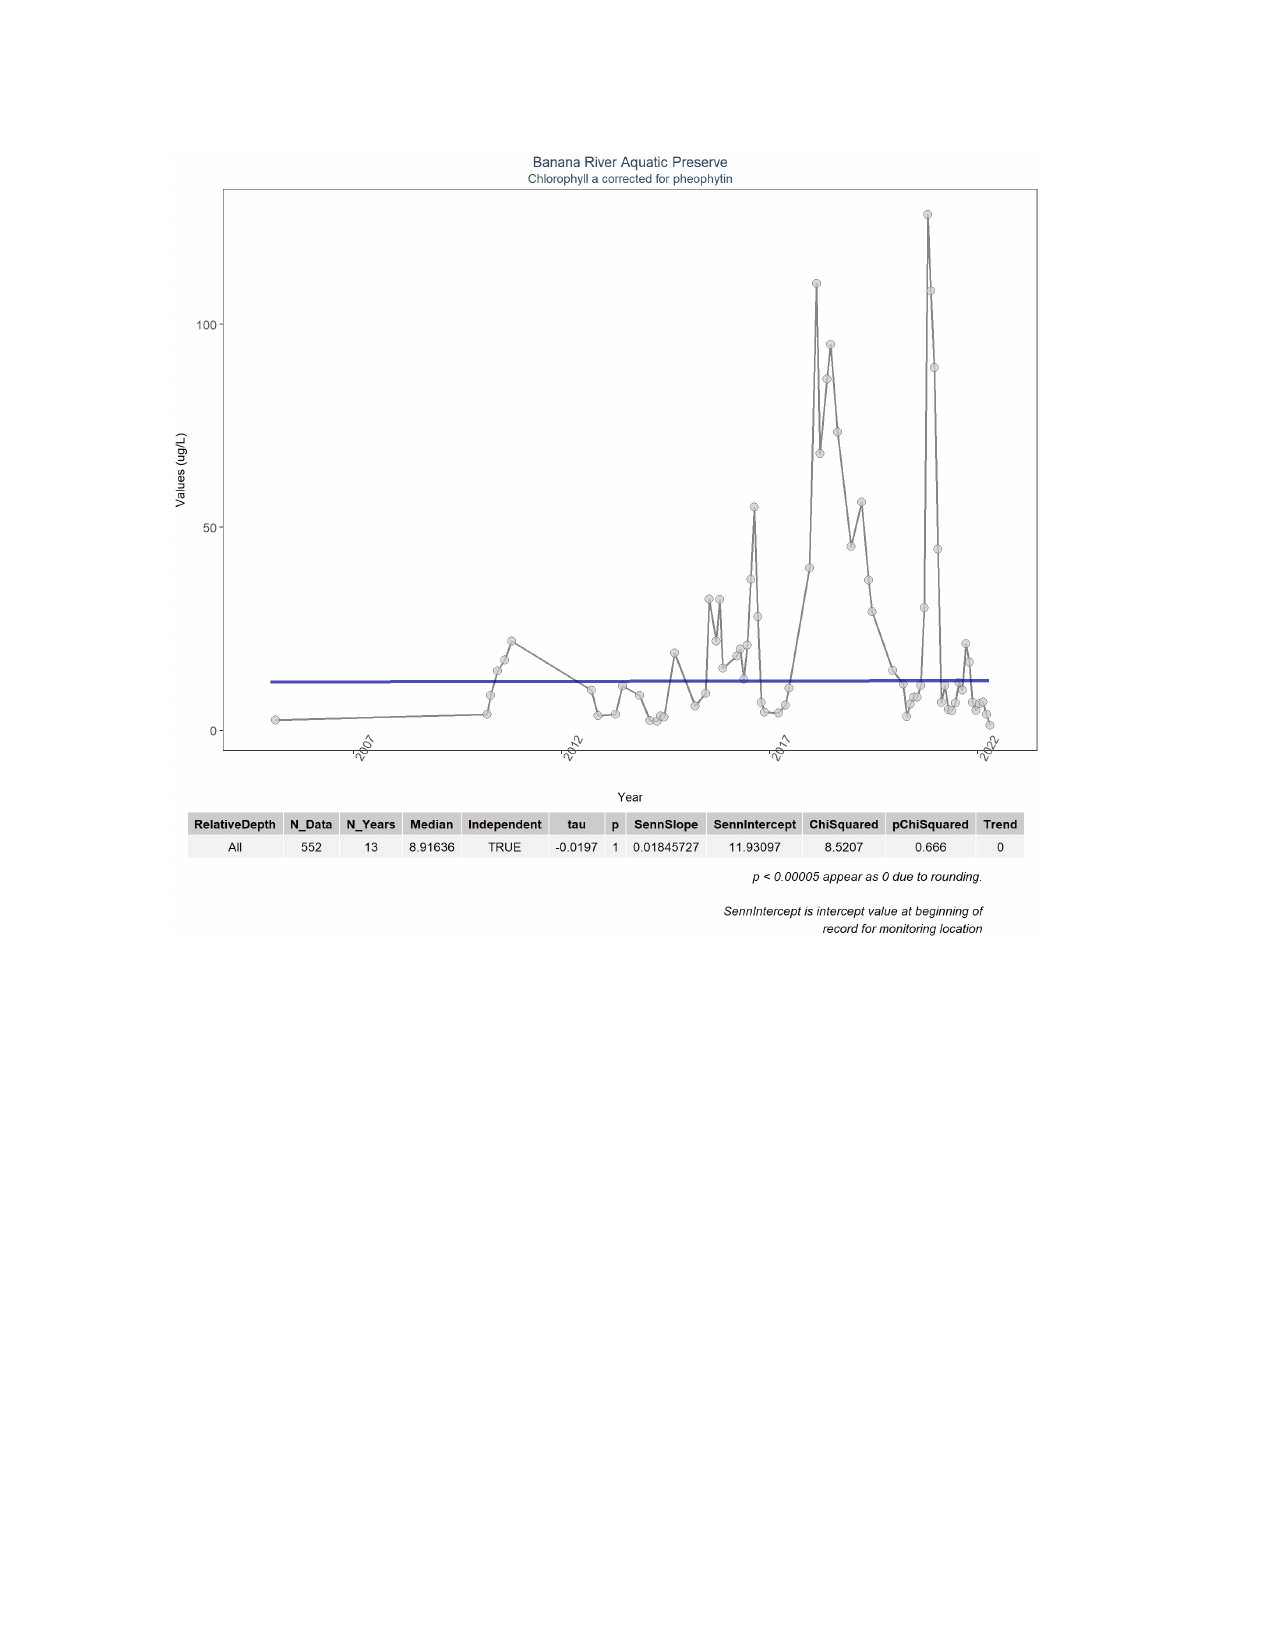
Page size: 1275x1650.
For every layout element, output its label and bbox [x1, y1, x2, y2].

picture [168, 150, 1044, 938]
